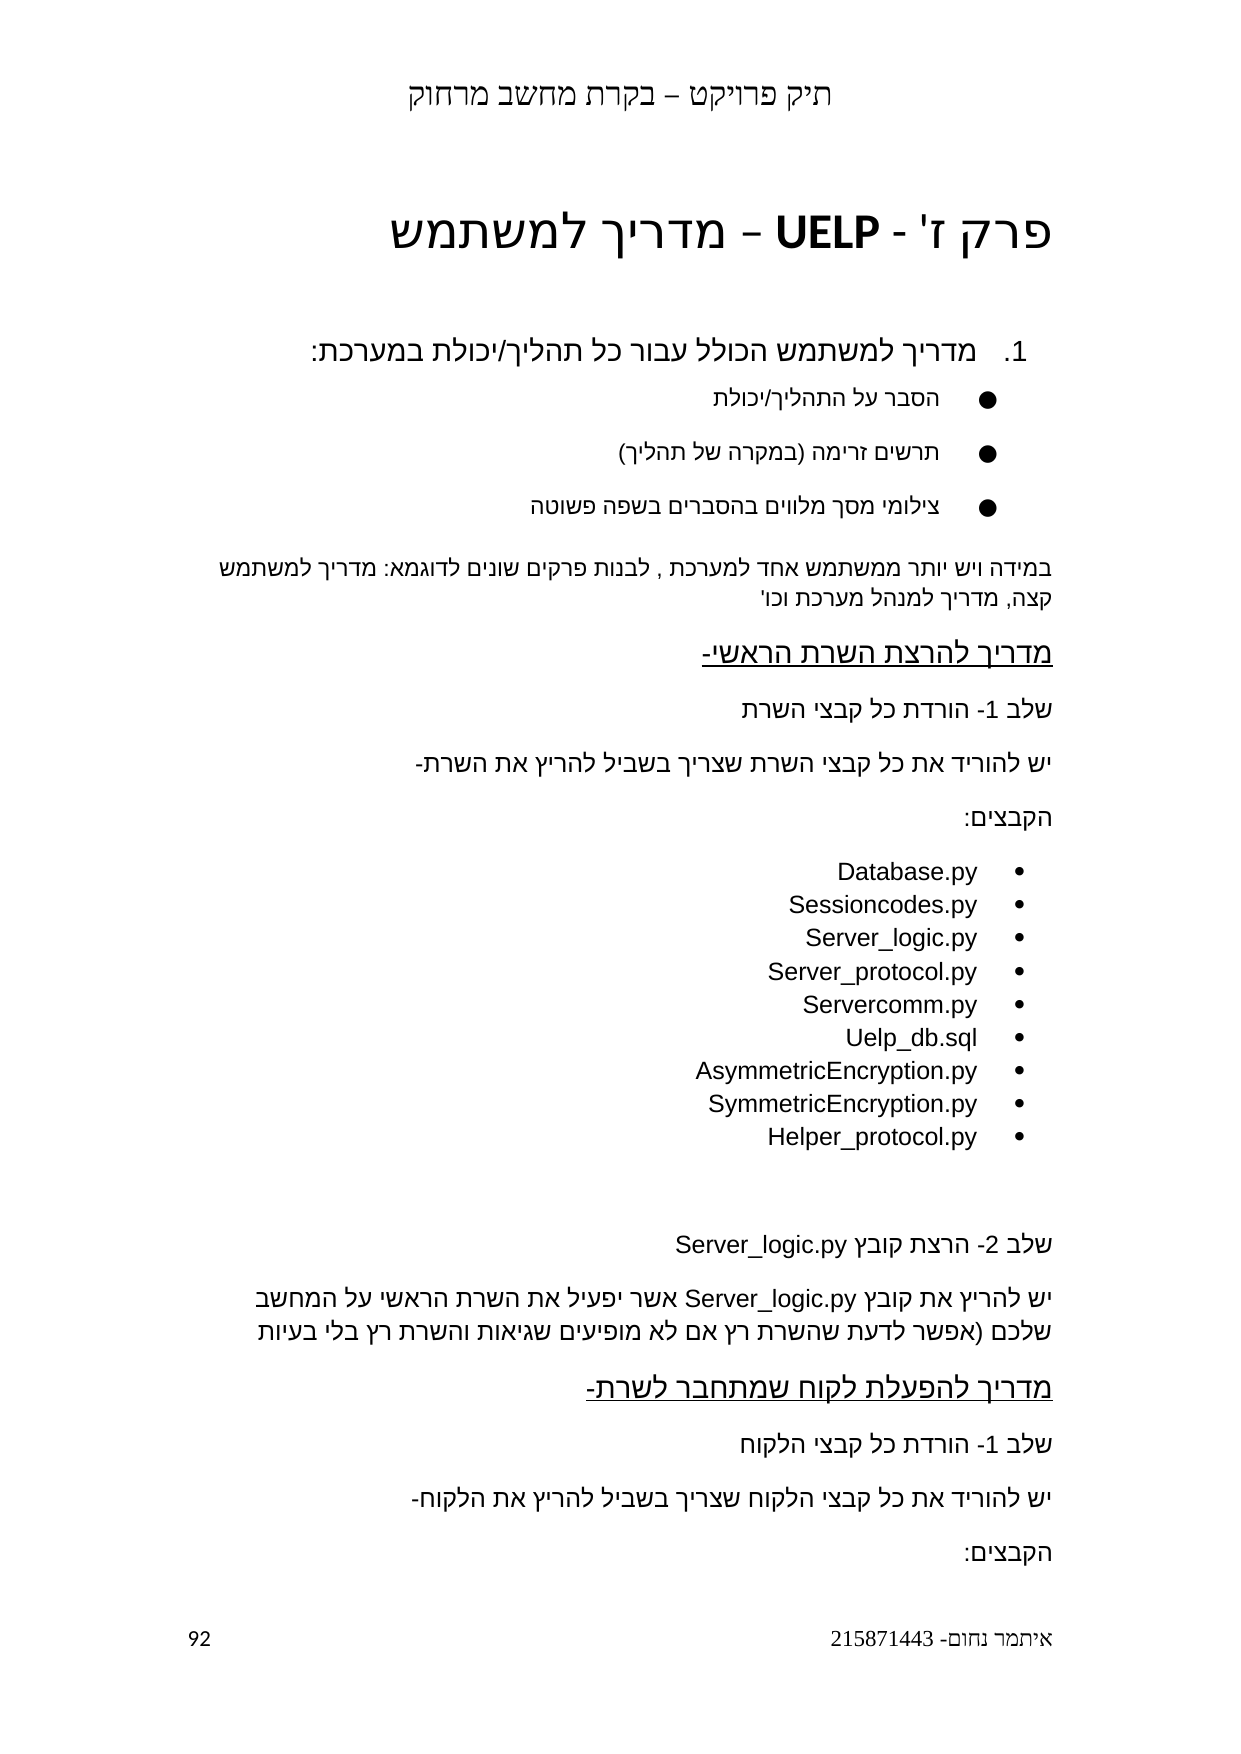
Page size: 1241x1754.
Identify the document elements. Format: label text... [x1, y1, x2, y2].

list Sessioncodes.py [187, 890, 1015, 919]
text יש להריץ את קובץ Server_logic.py אשר יפעיל את השרת הראשי על המחשב שלכם (אפשר לדעת שהשרת רץ אם לא מופיעים שגיאות והשרת רץ בלי בעיות [187, 1284, 1053, 1346]
text שלב 1- הורדת כל קבצי השרת [187, 696, 1053, 724]
text שלב 1- הורדת כל קבצי הלקוח [187, 1430, 1053, 1459]
text במידה ויש יותר ממשתמש אחד למערכת , לבנות פרקים שונים לדוגמא: מדריך למשתמש קצה, מדריך למנהל מערכת וכו' [187, 555, 1053, 611]
list Uelp_db.sql [187, 1023, 1015, 1052]
list AsymmetricEncryption.py [187, 1056, 1015, 1085]
text מדריך להרצת השרת הראשי- [187, 636, 1053, 670]
list Servercomm.py [187, 989, 1015, 1018]
text יש להוריד את כל קבצי הלקוח שצריך בשביל להריץ את הלקוח- [187, 1484, 1053, 1513]
text יש להוריד את כל קבצי השרת שצריך בשביל להריץ את השרת- [187, 749, 1053, 778]
list צילומי מסך מלווים בהסברים בשפה פשוטה [187, 480, 978, 527]
list תרשים זרימה (במקרה של תהליך) [187, 426, 978, 473]
list Database.py [187, 857, 1015, 886]
list מדריך למשתמש הכולל עבור כל תהליך/יכולת במערכת: [187, 334, 1015, 367]
text מדריך להפעלת לקוח שמתחבר לשרת- [187, 1371, 1053, 1404]
text הקבצים: [187, 803, 1053, 832]
list SymmetricEncryption.py [187, 1089, 1015, 1118]
list הסבר על התהליך/יכולת [187, 372, 978, 419]
list Server_logic.py [187, 923, 1015, 952]
text שלב 2- הרצת קובץ Server_logic.py [187, 1230, 1053, 1259]
list Helper_protocol.py [187, 1122, 1015, 1151]
subtitle פרק ז' - UELP – מדריך למשתמש [187, 200, 1053, 261]
text הקבצים: [187, 1538, 1053, 1566]
list Server_protocol.py [187, 956, 1015, 985]
